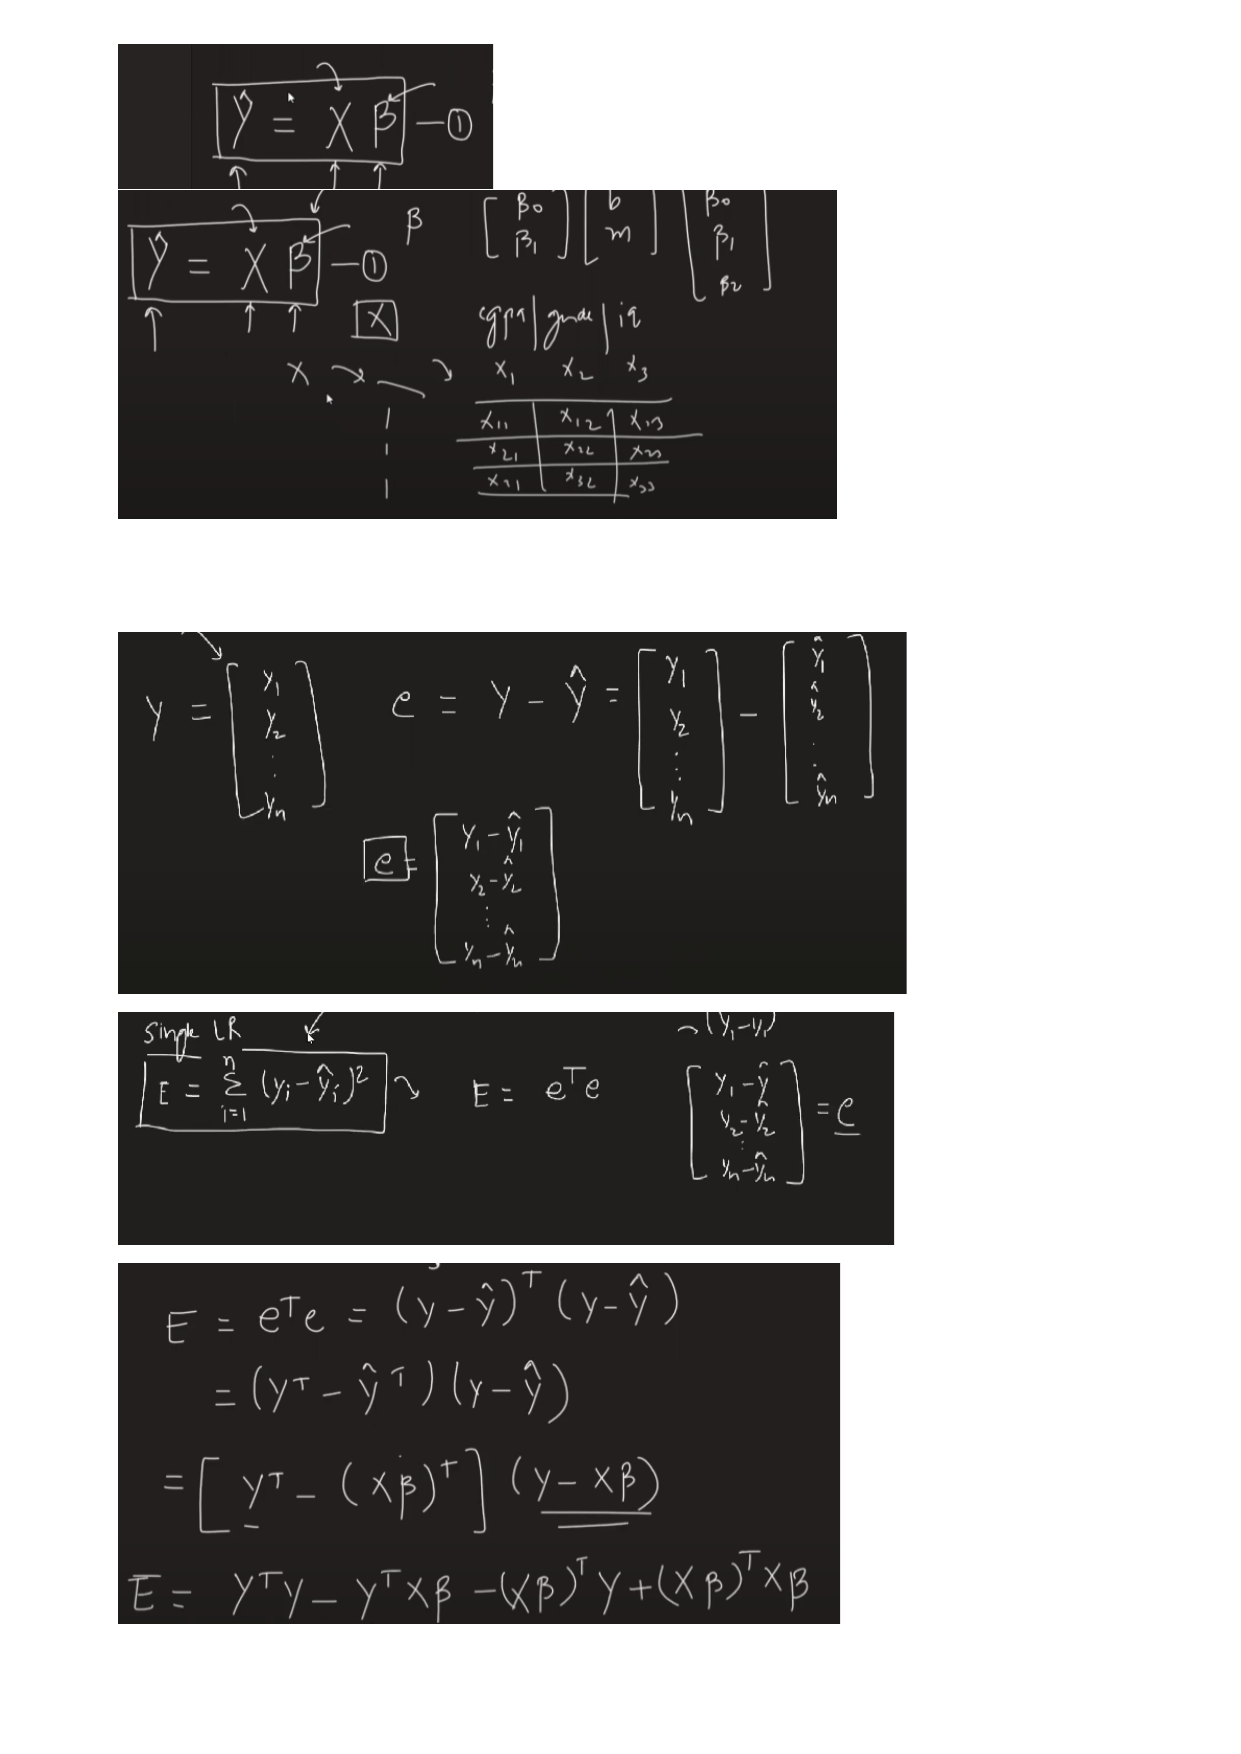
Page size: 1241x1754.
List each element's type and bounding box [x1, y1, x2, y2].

picture [118, 1012, 895, 1245]
picture [118, 44, 494, 189]
picture [118, 1263, 840, 1624]
picture [118, 190, 837, 519]
picture [118, 632, 907, 994]
